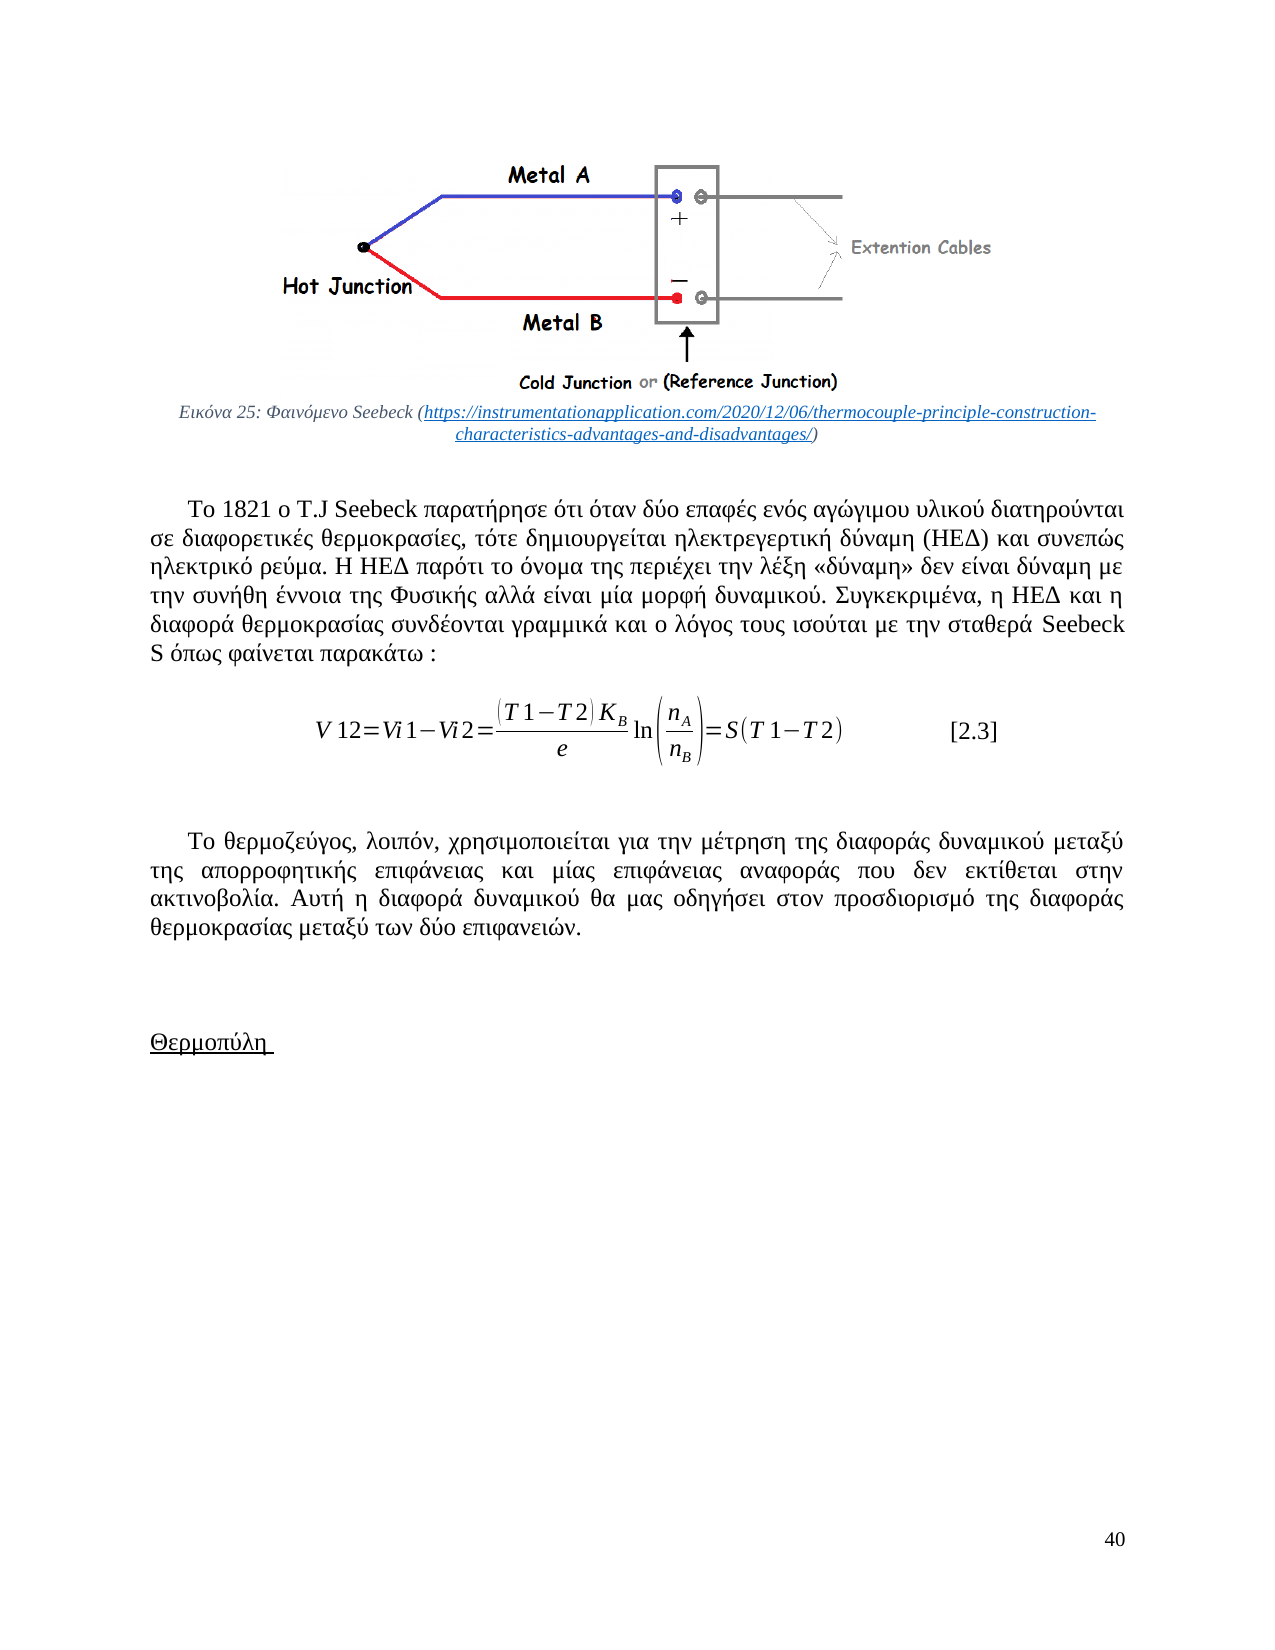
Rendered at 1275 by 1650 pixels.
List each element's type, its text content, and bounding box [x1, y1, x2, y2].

text Εικόνα 25: Φαινόμενο Seebeck (https://instrumentationapplication.com/2020/12/06/thermocouple-principle-construction-characteristics-advantages-and-disadvantages/) [150, 401, 1125, 444]
picture [279, 150, 996, 402]
text To θερμοζεύγος, λοιπόν, χρησιμοποιείται για την μέτρηση της διαφοράς δυναμικού μεταξύ της απορροφητικής επιφάνειας και μίας επιφάνειας αναφοράς που δεν εκτίθεται στην ακτινοβολία. Αυτή η διαφορά δυναμικού θα μας οδηγήσει στον προσδιορισμό της διαφοράς θερμοκρασίας μεταξύ των δύο επιφανειών. [150, 826, 1125, 941]
text To 1821 o T.J Seebeck παρατήρησε ότι όταν δύο επαφές ενός αγώγιμου υλικού διατηρούνται σε διαφορετικές θερμοκρασίες, τότε δημιουργείται ηλεκτρεγερτική δύναμη (ΗΕΔ) και συνεπώς ηλεκτρικό ρεύμα. Η ΗΕΔ παρότι το όνομα της περιέχει την λέξη «δύναμη» δεν είναι δύναμη με την συνήθη έννοια της Φυσικής αλλά είναι μία μορφή δυναμικού. Συγκεκριμένα, η ΗΕΔ και η διαφορά θερμοκρασίας συνδέονται γραμμικά και ο λόγος τους ισούται με την σταθερά Seebeck S όπως φαίνεται παρακάτω : [150, 494, 1125, 666]
text [2.3] [150, 695, 1125, 768]
text Θερμοπύλη [150, 1027, 1125, 1056]
